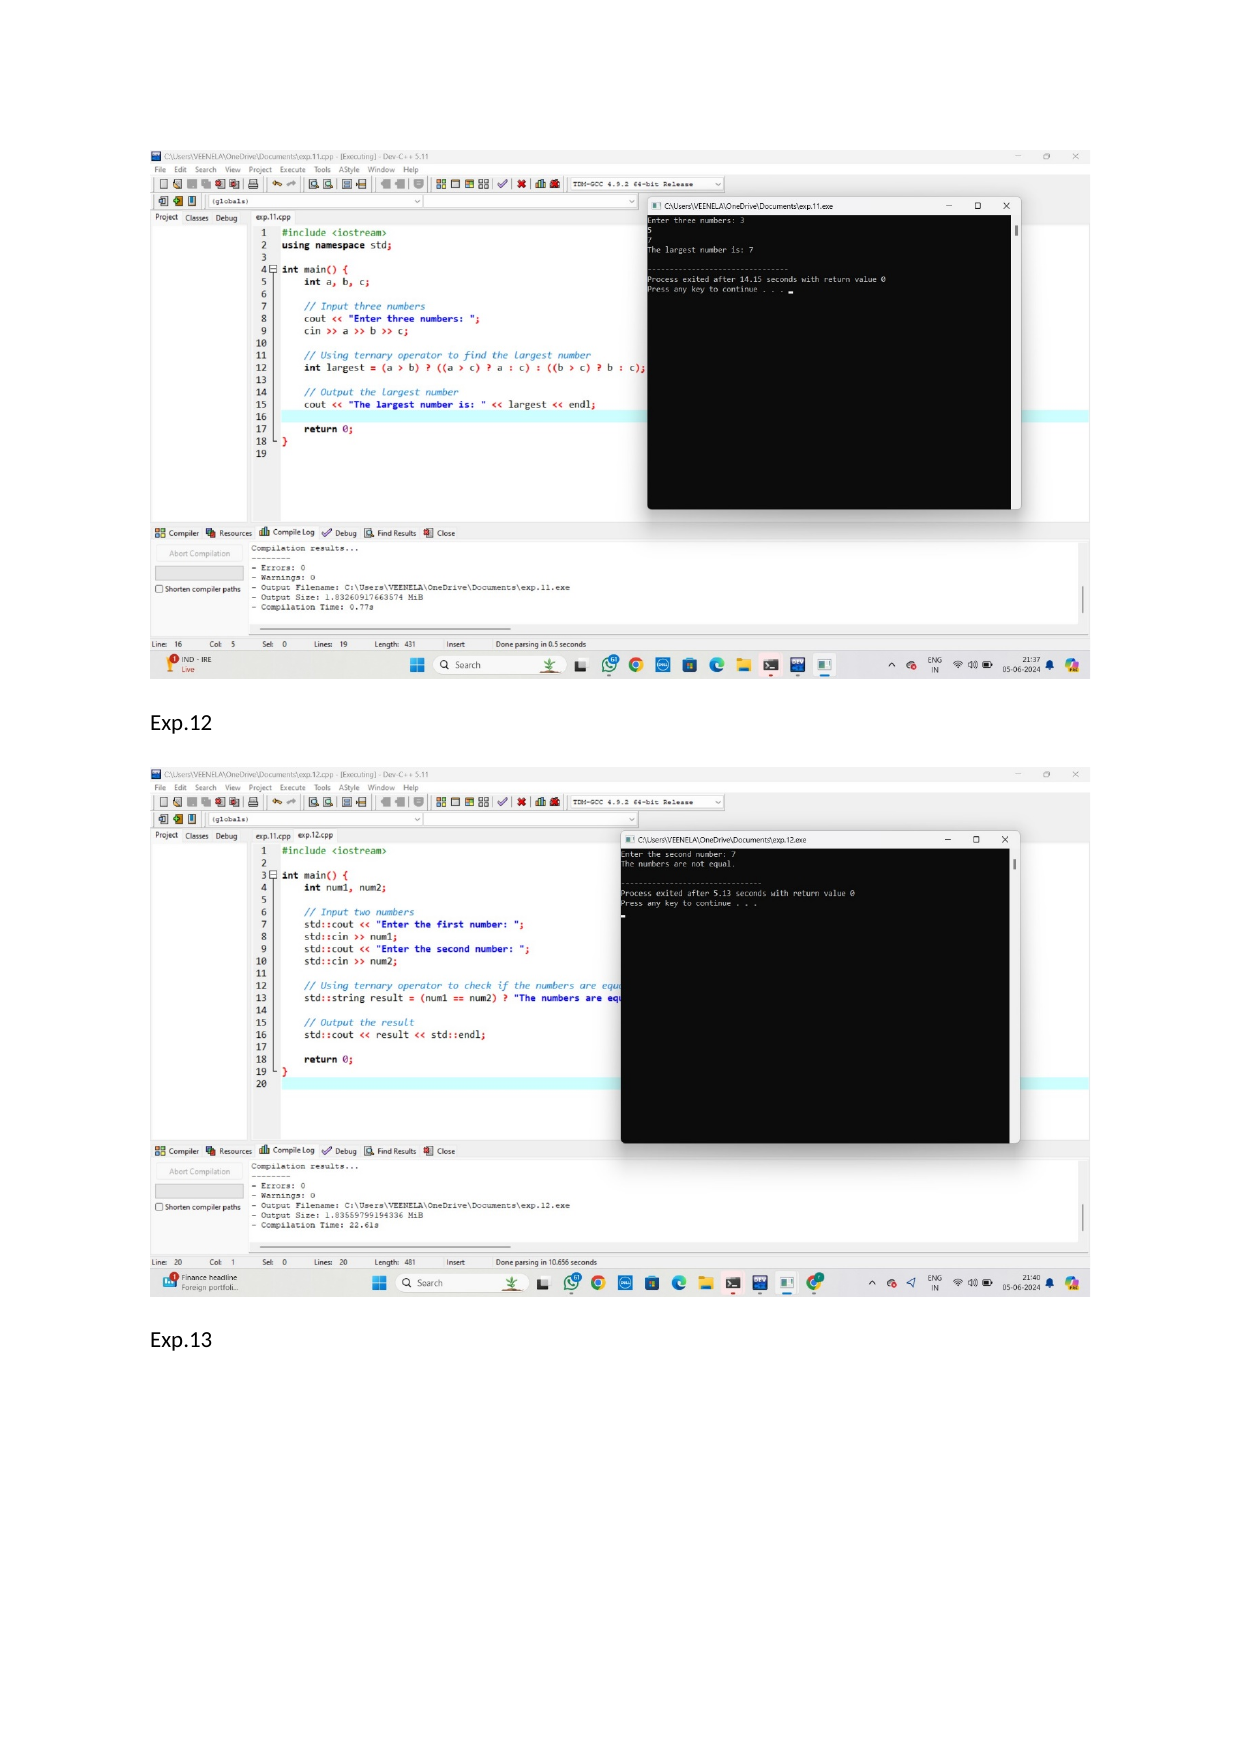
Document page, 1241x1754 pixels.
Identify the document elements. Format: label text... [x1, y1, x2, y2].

text Exp.12 [150, 708, 1090, 736]
picture [150, 150, 1091, 679]
picture [150, 767, 1091, 1297]
text Exp.13 [150, 1325, 1090, 1353]
